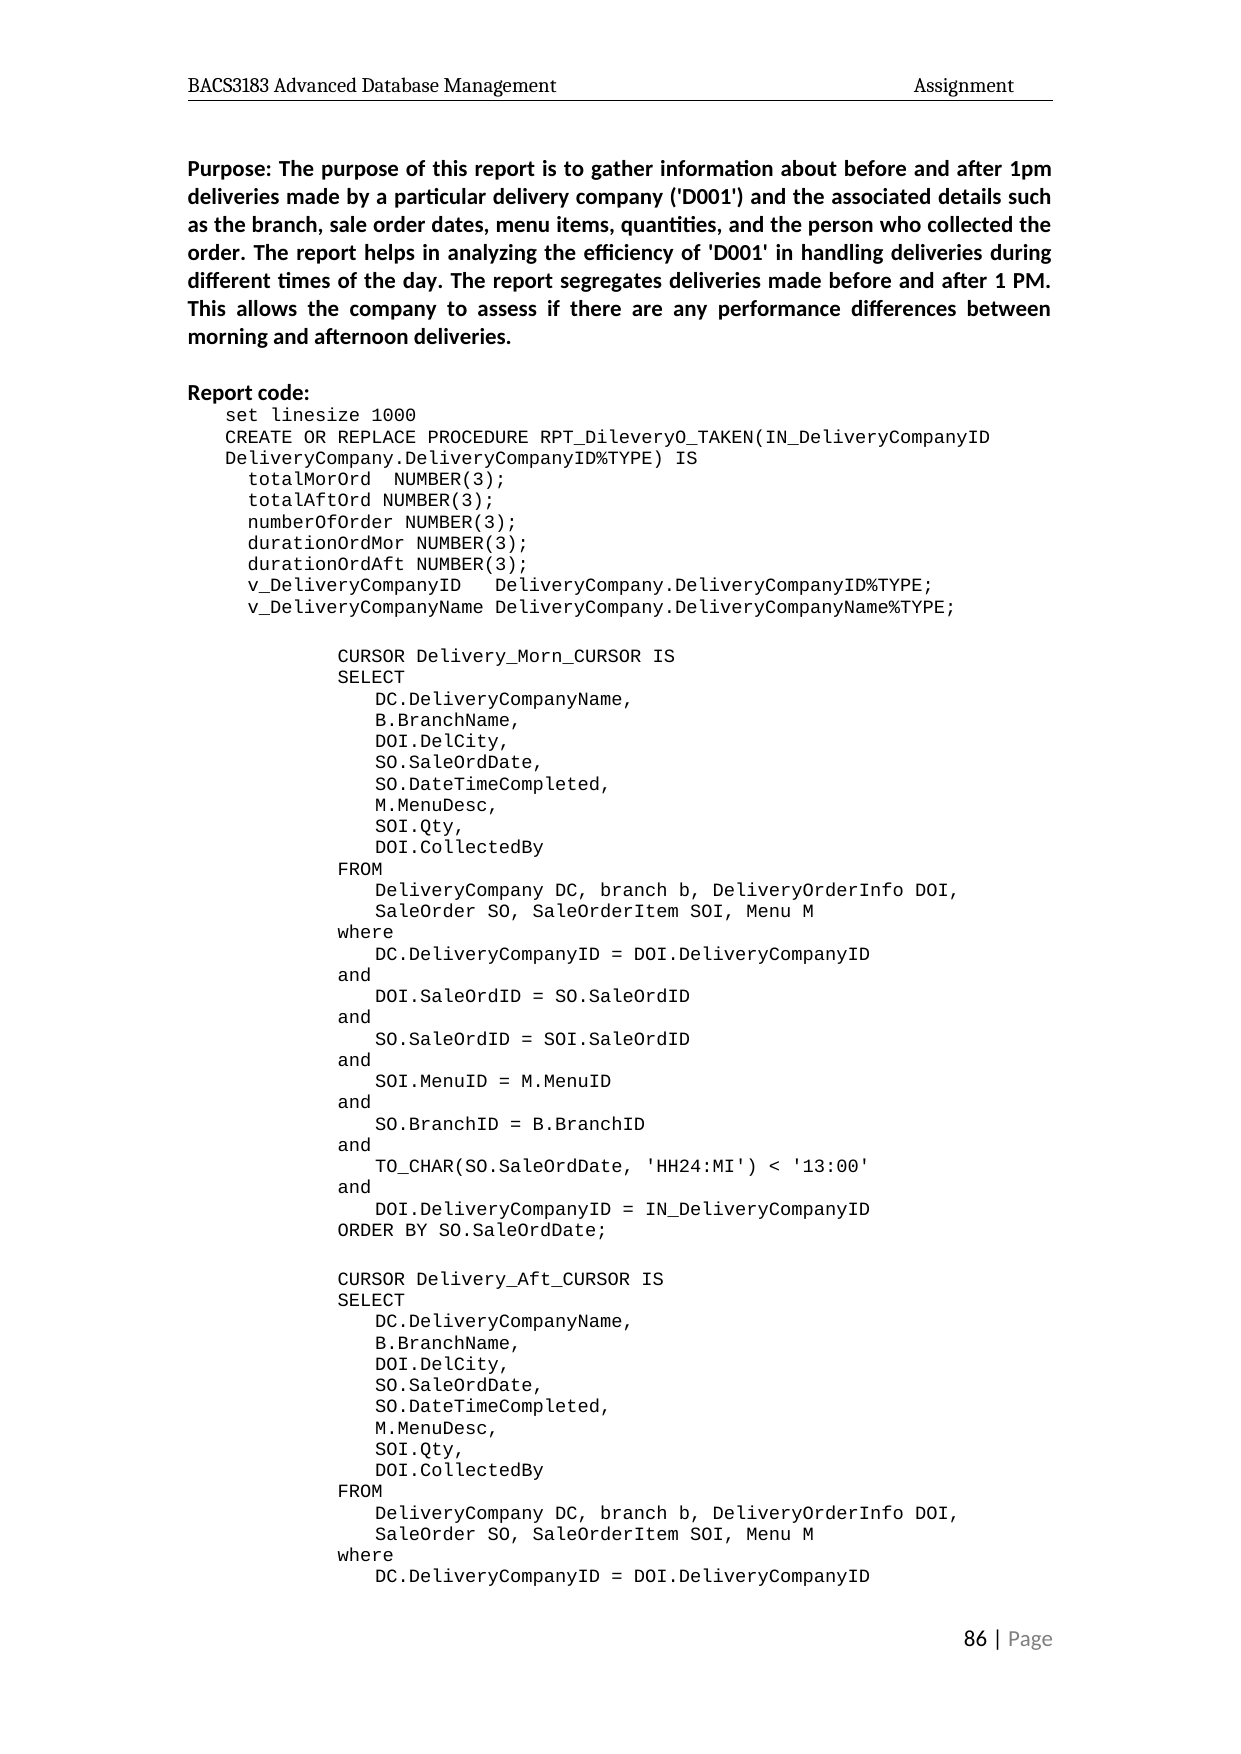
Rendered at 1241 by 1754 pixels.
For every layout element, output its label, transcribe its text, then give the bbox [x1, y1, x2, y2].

text SO.SaleOrdDate, [337, 753, 1053, 774]
text DOI.CollectedBy [337, 1461, 1053, 1482]
text M.MenuDesc, [337, 796, 1053, 817]
text Report code: [187, 378, 1053, 406]
text SO.SaleOrdID = SOI.SaleOrdID [337, 1029, 1053, 1051]
text SO.DateTimeCompleted, [337, 1397, 1053, 1418]
text SELECT [337, 668, 1053, 689]
text and [337, 1136, 1053, 1157]
text DeliveryCompany DC, branch b, DeliveryOrderInfo DOI, SaleOrder SO, SaleOrderItem SOI, Menu M [337, 1503, 1053, 1546]
text and [337, 1178, 1053, 1199]
text SOI.MenuID = M.MenuID [337, 1072, 1053, 1093]
text SOI.Qty, [337, 817, 1053, 838]
text DeliveryCompany DC, branch b, DeliveryOrderInfo DOI, SaleOrder SO, SaleOrderItem SOI, Menu M [337, 881, 1053, 923]
text and [337, 1008, 1053, 1029]
text DC.DeliveryCompanyName, [337, 689, 1053, 711]
text B.BranchName, [337, 1333, 1053, 1355]
text DOI.DelCity, [337, 1355, 1053, 1376]
text DOI.DelCity, [337, 732, 1053, 753]
text totalAftOrd NUMBER(3); [187, 491, 1053, 512]
text where [337, 923, 1053, 944]
text TO_CHAR(SO.SaleOrdDate, 'HH24:MI') < '13:00' [337, 1157, 1053, 1178]
text FROM [337, 859, 1053, 881]
text v_DeliveryCompanyID DeliveryCompany.DeliveryCompanyID%TYPE; [187, 576, 1053, 597]
text SELECT [337, 1291, 1053, 1312]
text CURSOR Delivery_Aft_CURSOR IS [337, 1270, 1053, 1291]
text durationOrdAft NUMBER(3); [187, 555, 1053, 576]
text DC.DeliveryCompanyName, [337, 1312, 1053, 1333]
text DOI.DeliveryCompanyID = IN_DeliveryCompanyID [337, 1199, 1053, 1221]
text Purpose: The purpose of this report is to gather information about before and after 1pm deliveries made by a particular delivery company ('D001') and the associated details such as the branch, sale order dates, menu items, quantities, and the person who collected the order. The report helps in analyzing the efficiency of 'D001' in handling deliveries during different times of the day. The report segregates deliveries made before and after 1 PM. This allows the company to assess if there are any performance differences between morning and afternoon deliveries. [187, 154, 1053, 350]
text set linesize 1000 [187, 406, 1053, 427]
text where [337, 1546, 1053, 1567]
text v_DeliveryCompanyName DeliveryCompany.DeliveryCompanyName%TYPE; [187, 597, 1053, 619]
text SO.DateTimeCompleted, [337, 774, 1053, 796]
text FROM [337, 1482, 1053, 1503]
text DC.DeliveryCompanyID = DOI.DeliveryCompanyID [337, 944, 1053, 966]
text CREATE OR REPLACE PROCEDURE RPT_DileveryO_TAKEN(IN_DeliveryCompanyID DeliveryCompany.DeliveryCompanyID%TYPE) IS [187, 427, 1053, 470]
text DOI.CollectedBy [337, 838, 1053, 859]
text DOI.SaleOrdID = SO.SaleOrdID [337, 987, 1053, 1008]
text ORDER BY SO.SaleOrdDate; [337, 1221, 1053, 1242]
text and [337, 1051, 1053, 1072]
text durationOrdMor NUMBER(3); [187, 534, 1053, 555]
text and [337, 1093, 1053, 1114]
text CURSOR Delivery_Morn_CURSOR IS [337, 647, 1053, 668]
text DC.DeliveryCompanyID = DOI.DeliveryCompanyID [337, 1567, 1053, 1588]
text SOI.Qty, [337, 1440, 1053, 1461]
text totalMorOrd NUMBER(3); [187, 470, 1053, 491]
text B.BranchName, [337, 711, 1053, 732]
text and [337, 966, 1053, 987]
text SO.SaleOrdDate, [337, 1376, 1053, 1397]
text SO.BranchID = B.BranchID [337, 1114, 1053, 1136]
text M.MenuDesc, [337, 1418, 1053, 1440]
text numberOfOrder NUMBER(3); [187, 512, 1053, 534]
